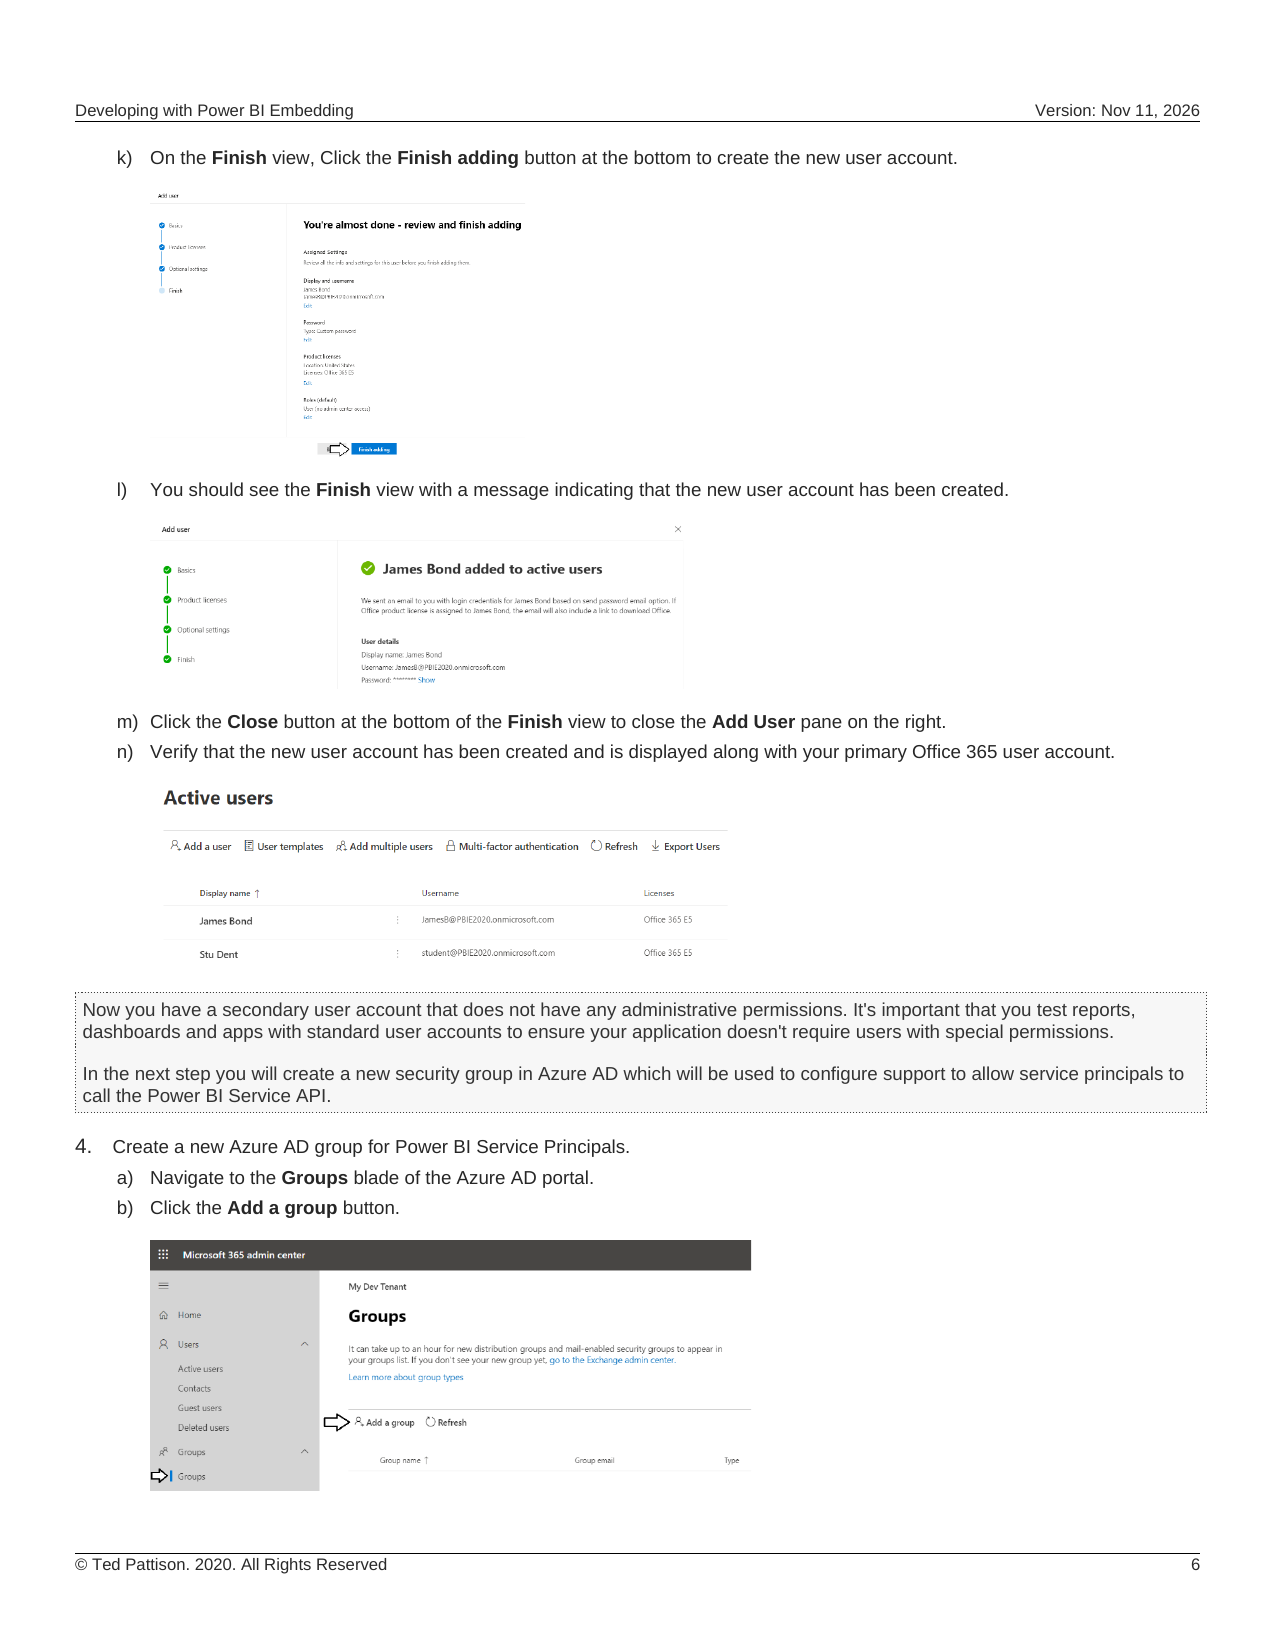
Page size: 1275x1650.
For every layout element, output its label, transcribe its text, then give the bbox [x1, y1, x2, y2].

text Create a new Azure AD group for Power BI Service Principals. [75, 1134, 1200, 1158]
text Click the Close button at the bottom of the Finish view to close the Add User pane on the right. [117, 711, 1200, 732]
text Verify that the new user account has been created and is displayed along with your primary Office 365 user account. [117, 740, 1200, 762]
text In the next step you will create a new security group in Azure AD which will be used to configure support to allow service principals to call the Power BI Service API. [75, 1056, 1207, 1113]
text Click the Add a group button. [117, 1197, 1200, 1218]
text Now you have a secondary user account that does not have any administrative permissions. It's important that you test reports, dashboards and apps with standard user accounts to ensure your application doesn't require users with special permissions. [75, 992, 1207, 1042]
text You should see the Finish view with a message indicating that the new user account has been created. [117, 479, 1200, 500]
text On the Finish view, Click the Finish adding button at the bottom to create the new user account. [117, 147, 1200, 168]
picture [150, 522, 684, 689]
picture [150, 190, 526, 457]
picture [150, 1240, 752, 1491]
text Navigate to the Groups blade of the Azure AD portal. [117, 1167, 1200, 1188]
picture [150, 783, 728, 970]
